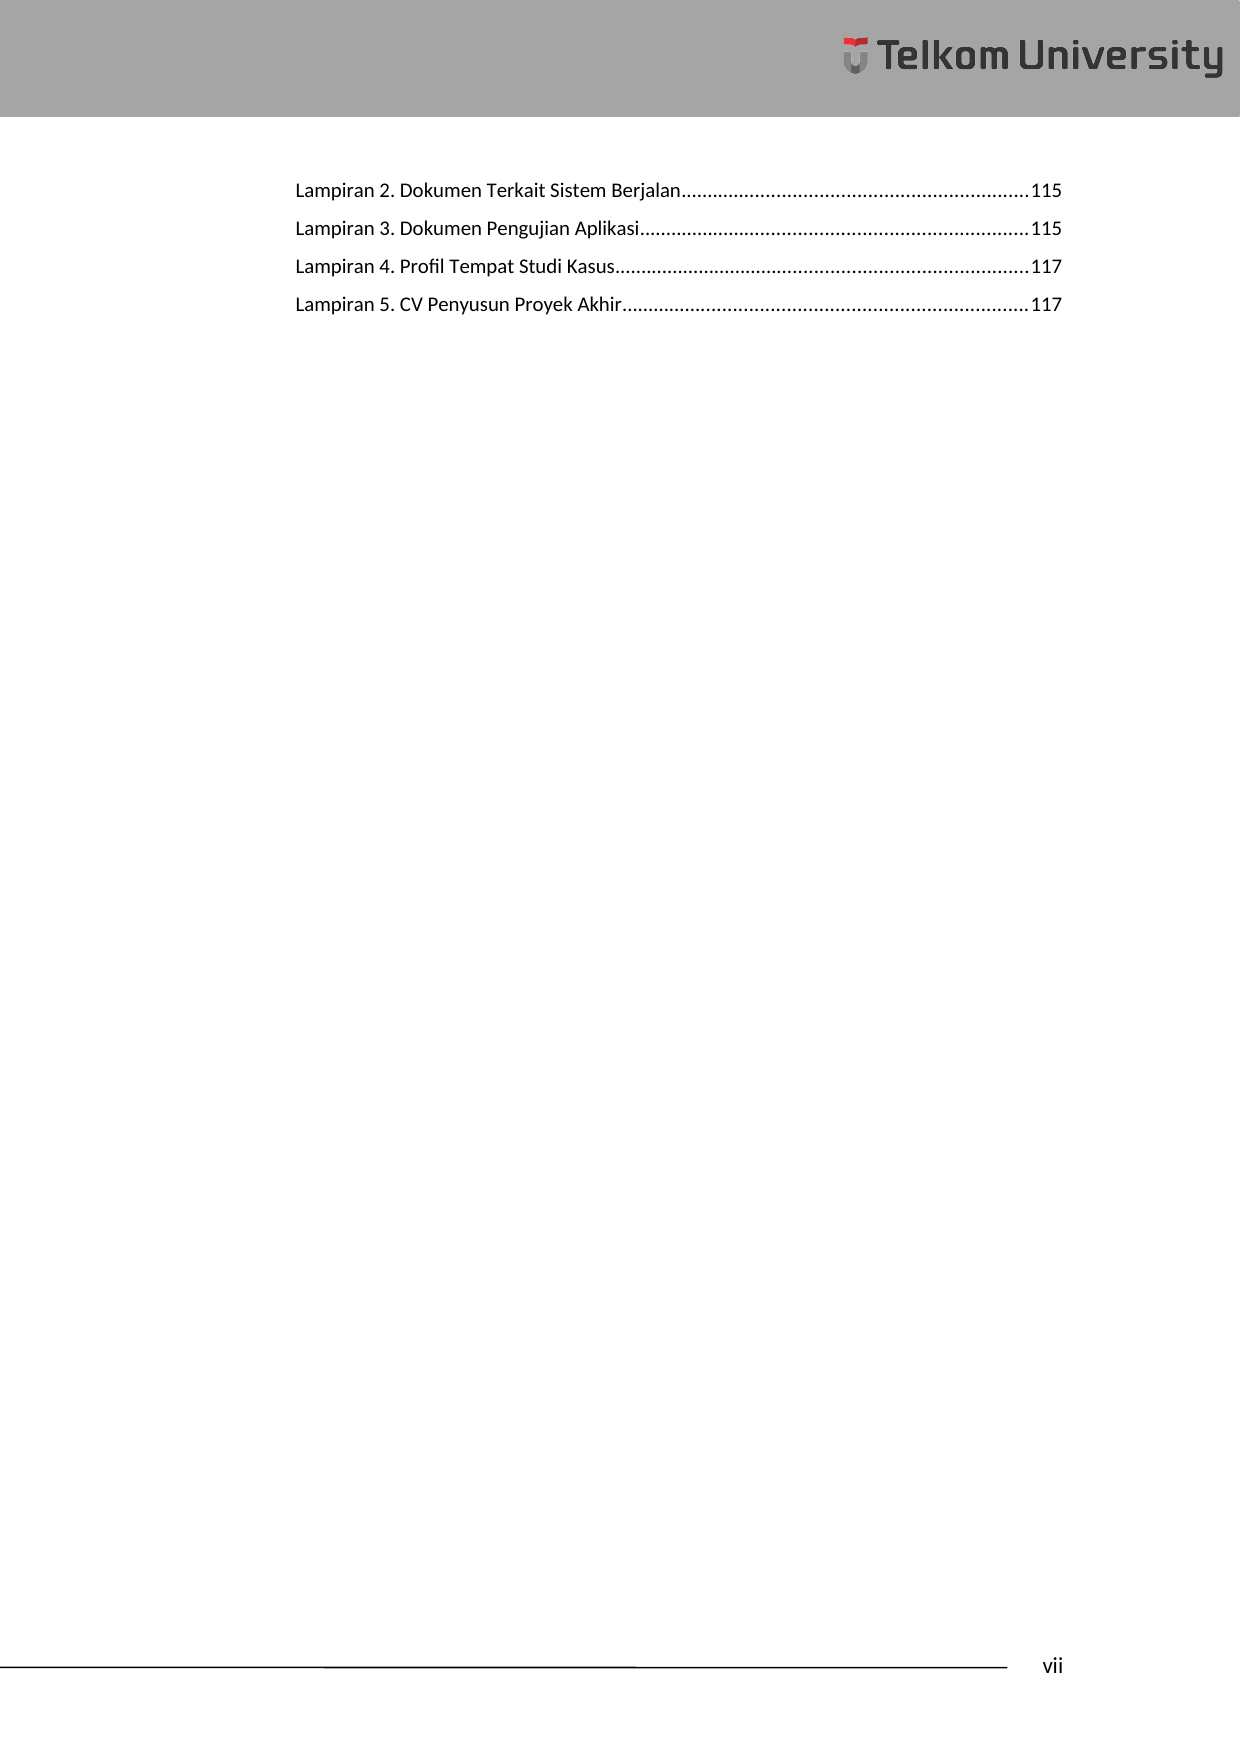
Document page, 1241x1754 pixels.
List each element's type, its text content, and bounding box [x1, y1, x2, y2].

picture [843, 37, 1223, 78]
text Lampiran 4. Profil Tempat Studi Kasus 117 [295, 253, 1063, 279]
text Lampiran 3. Dokumen Pengujian Aplikasi 115 [295, 215, 1063, 241]
text Lampiran 2. Dokumen Terkait Sistem Berjalan 115 [295, 177, 1063, 203]
text Lampiran 5. CV Penyusun Proyek Akhir 117 [295, 292, 1063, 317]
